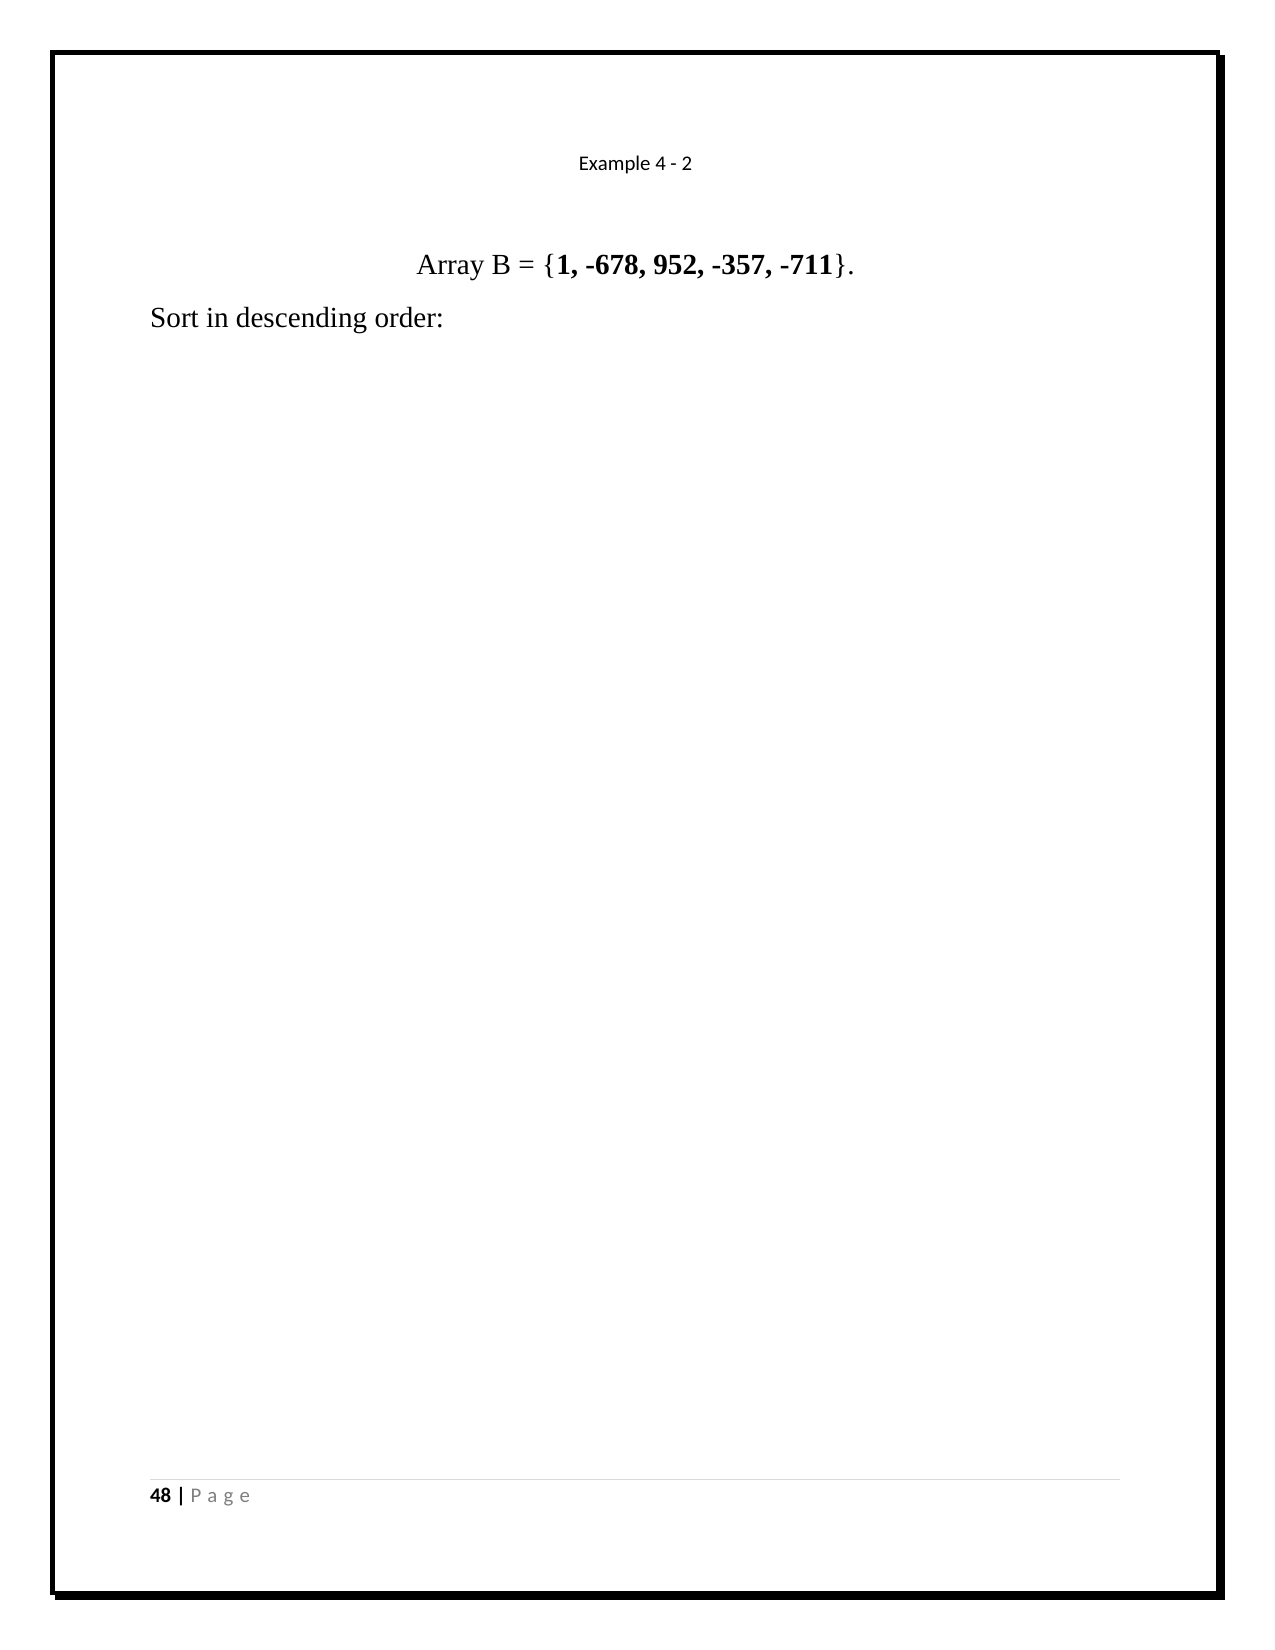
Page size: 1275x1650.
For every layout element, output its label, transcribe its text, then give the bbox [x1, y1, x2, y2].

text Array B = {1, -678, 952, -357, -711}. [150, 247, 1120, 280]
text Sort in descending order: [150, 300, 1120, 333]
